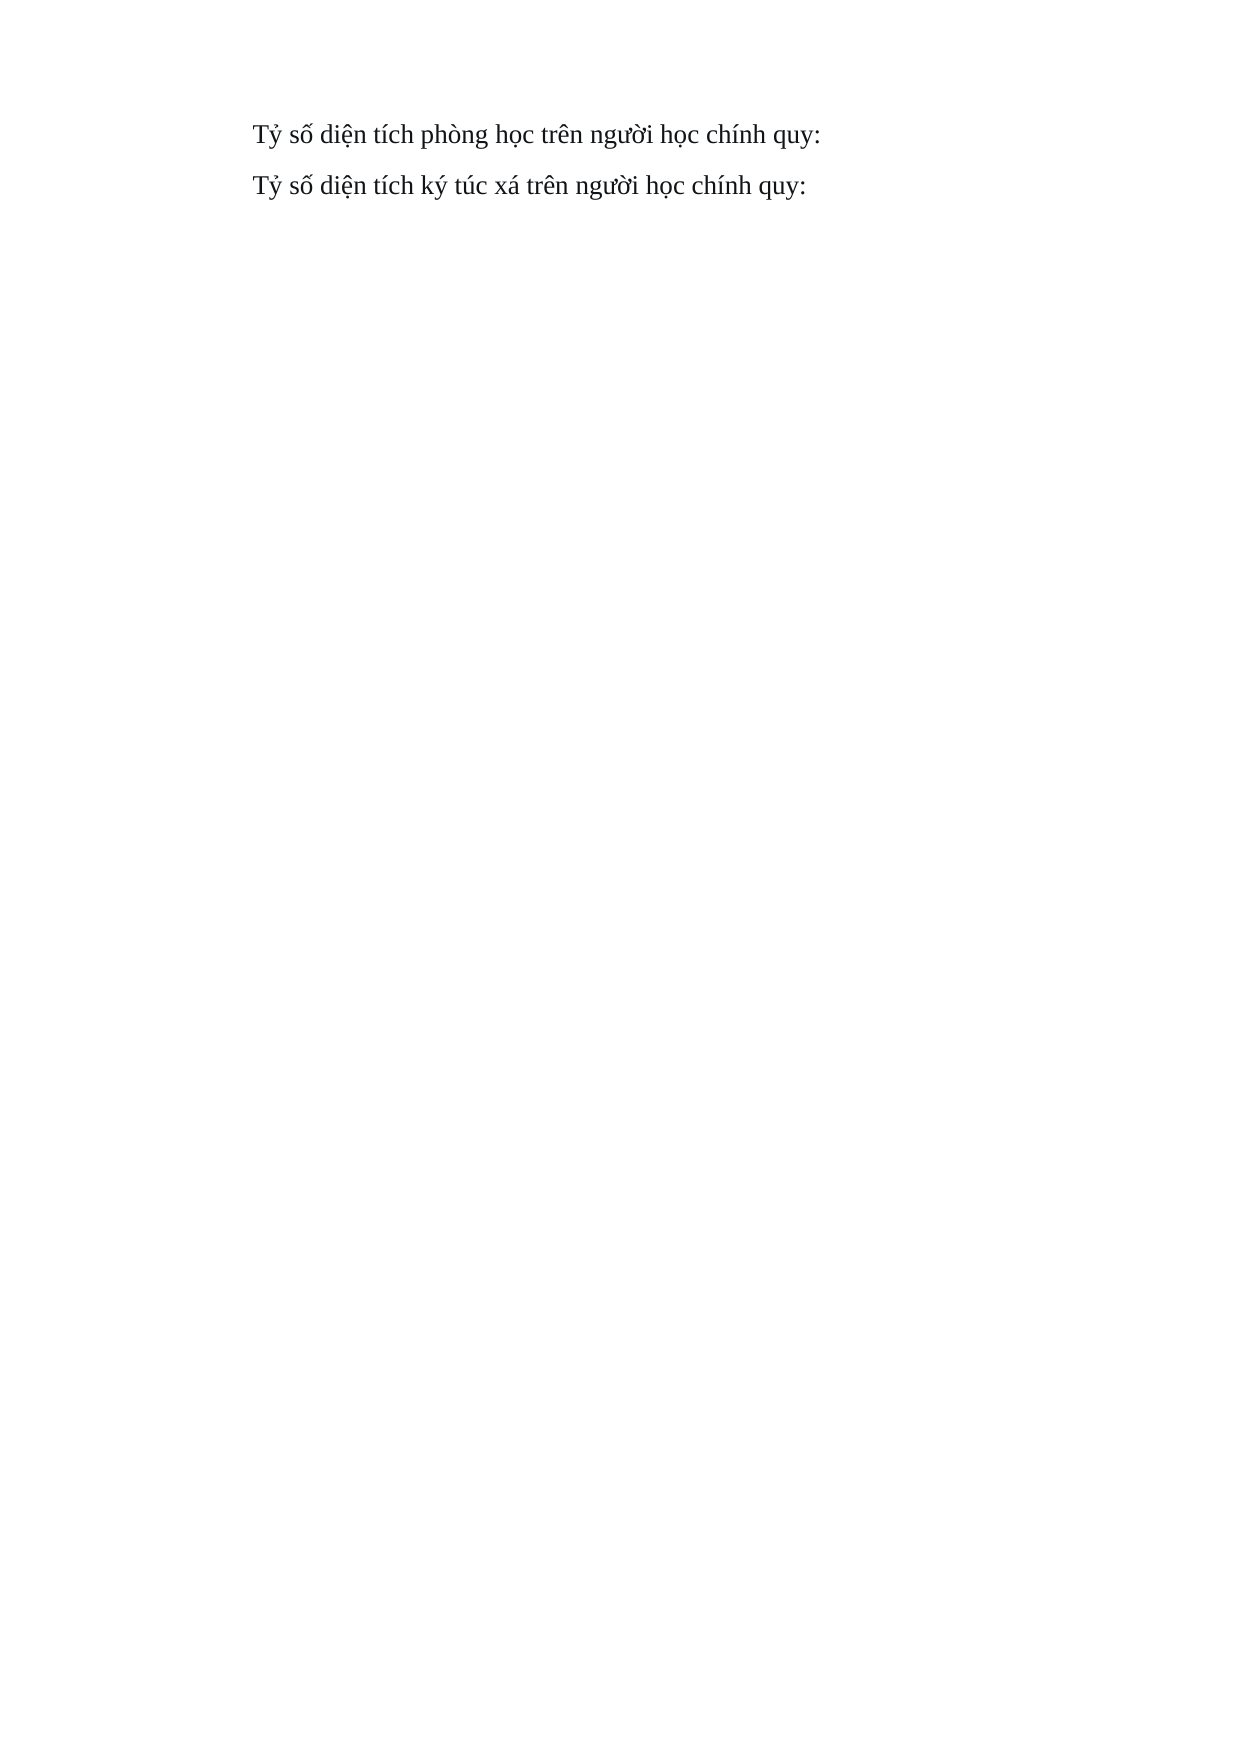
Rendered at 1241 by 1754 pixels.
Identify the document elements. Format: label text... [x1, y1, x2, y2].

text Tỷ số diện tích ký túc xá trên người học chính quy: [252, 169, 1122, 200]
text Tỷ số diện tích phòng học trên người học chính quy: [252, 118, 1122, 150]
